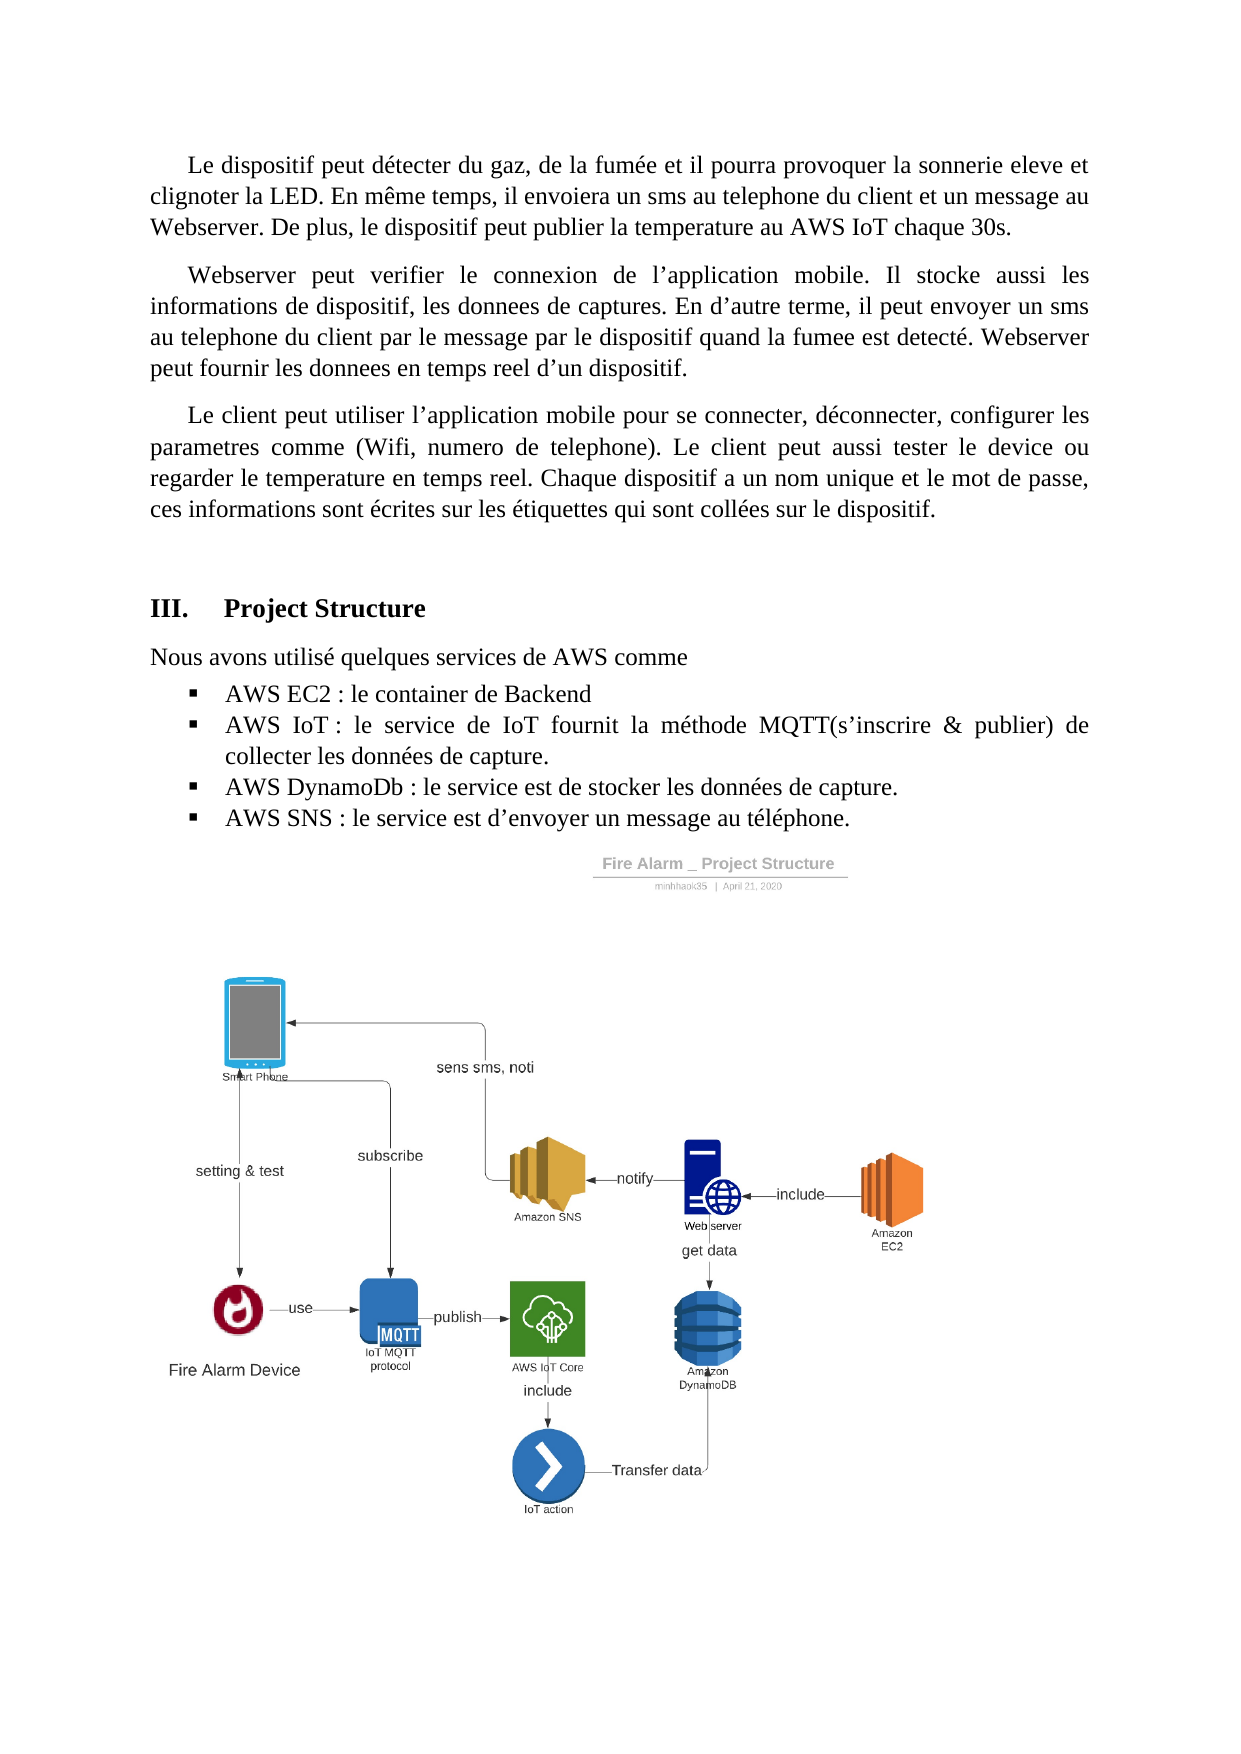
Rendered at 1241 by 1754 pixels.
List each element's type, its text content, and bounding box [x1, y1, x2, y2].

list Project Structure [150, 592, 1090, 623]
text Le client peut utiliser l’application mobile pour se connecter, déconnecter, configurer les parametres comme (Wifi, numero de telephone). Le client peut aussi tester le device ou regarder le temperature en temps reel. Chaque dispositif a un nom unique et le mot de passe, ces informations sont écrites sur les étiquettes qui sont collées sur le dispositif. [150, 401, 1090, 522]
list AWS DynamoDb : le service est de stocker les données de capture. [187, 772, 1090, 801]
text Nous avons utilisé quelques services de AWS comme [150, 642, 1090, 671]
list AWS IoT : le service de IoT fournit la méthode MQTT(s’inscrire & publier) de collecter les données de capture. [187, 710, 1090, 770]
list AWS EC2 : le container de Backend [187, 679, 1090, 708]
list AWS SNS : le service est d’envoyer un message au téléphone. [187, 803, 1090, 832]
text Le dispositif peut détecter du gaz, de la fumée et il pourra provoquer la sonnerie eleve et clignoter la LED. En même temps, il envoiera un sms au telephone du client et un message au Webserver. De plus, le dispositif peut publier la temperature au AWS IoT chaque 30s. [150, 150, 1090, 241]
picture [150, 840, 1067, 1599]
text Webserver peut verifier le connexion de l’application mobile. Il stocke aussi les informations de dispositif, les donnees de captures. En d’autre terme, il peut envoyer un sms au telephone du client par le message par le dispositif quand la fumee est detecté. Webserver peut fournir les donnees en temps reel d’un dispositif. [150, 260, 1090, 382]
